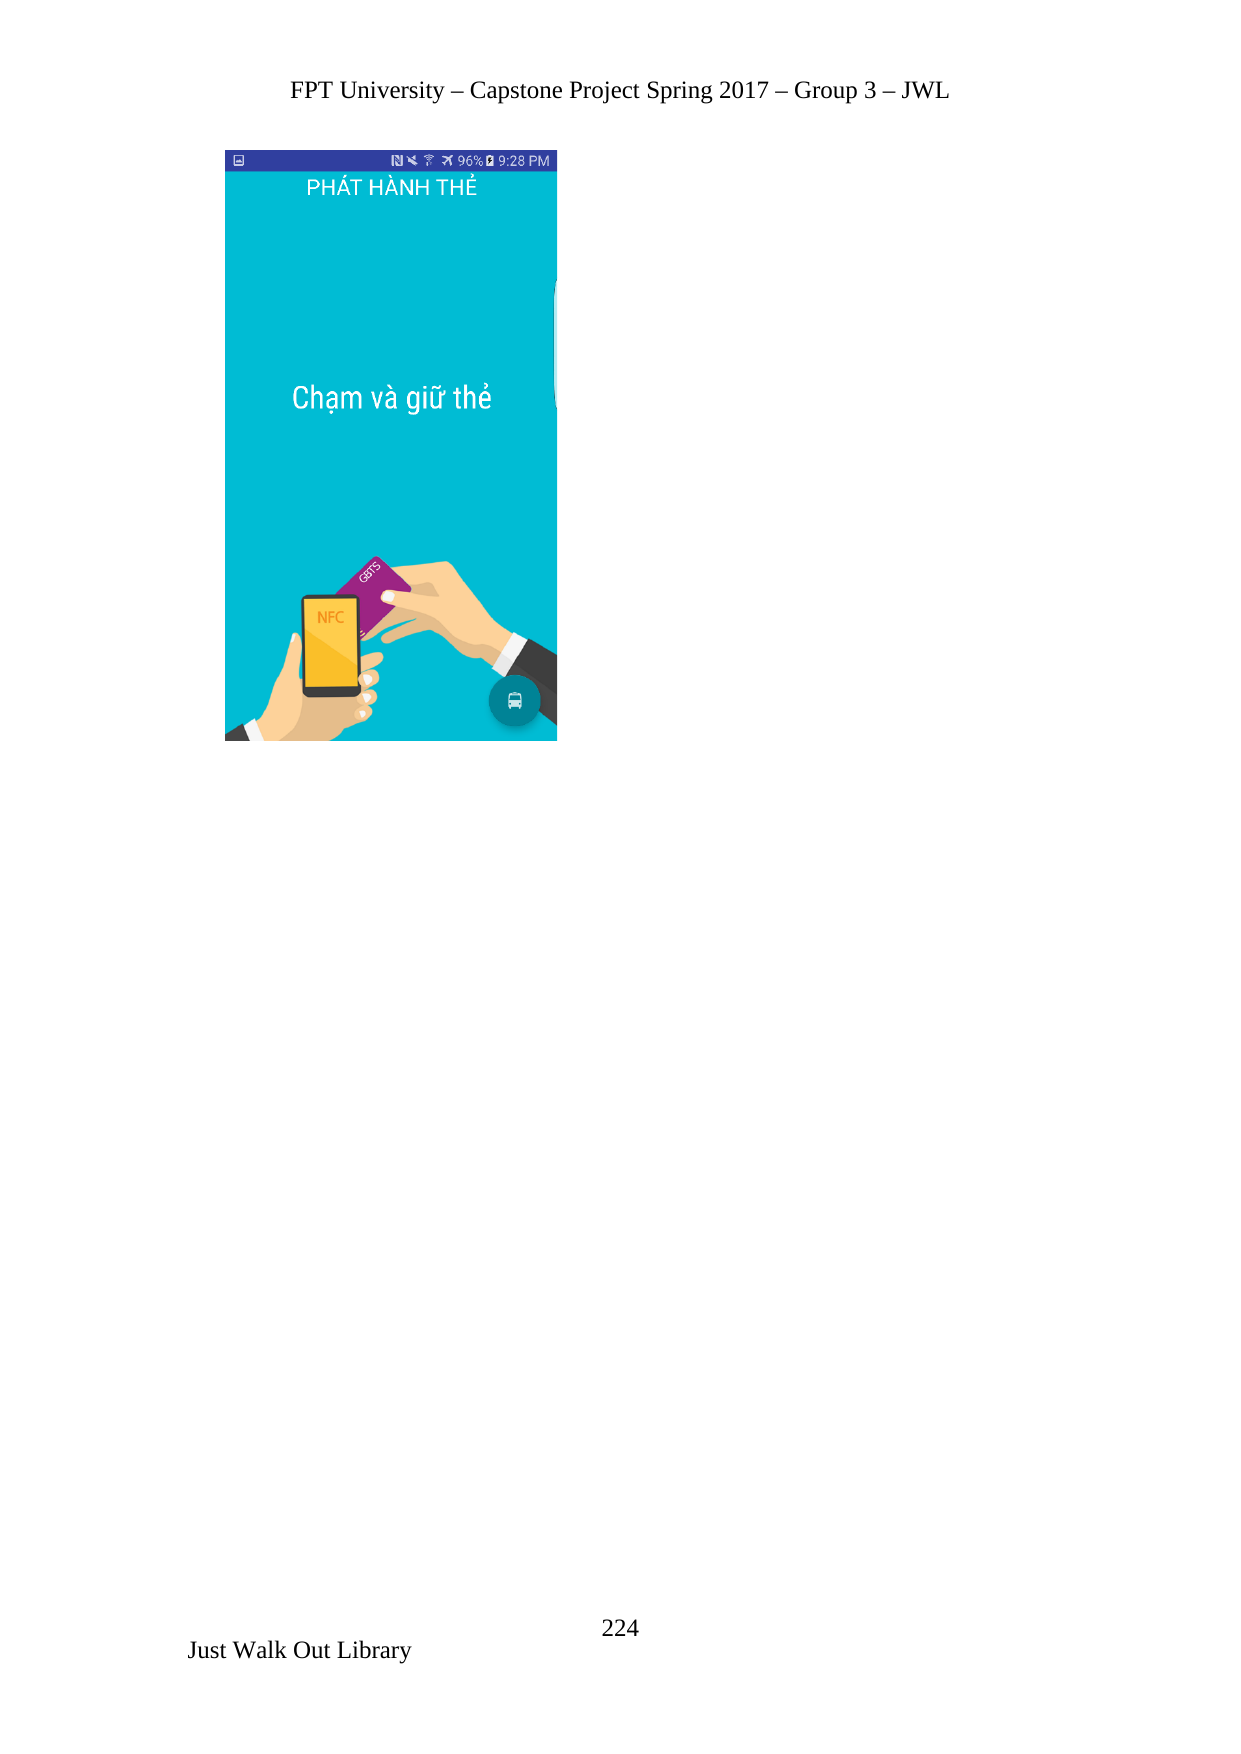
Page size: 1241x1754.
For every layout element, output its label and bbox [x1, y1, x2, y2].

picture [225, 150, 558, 741]
